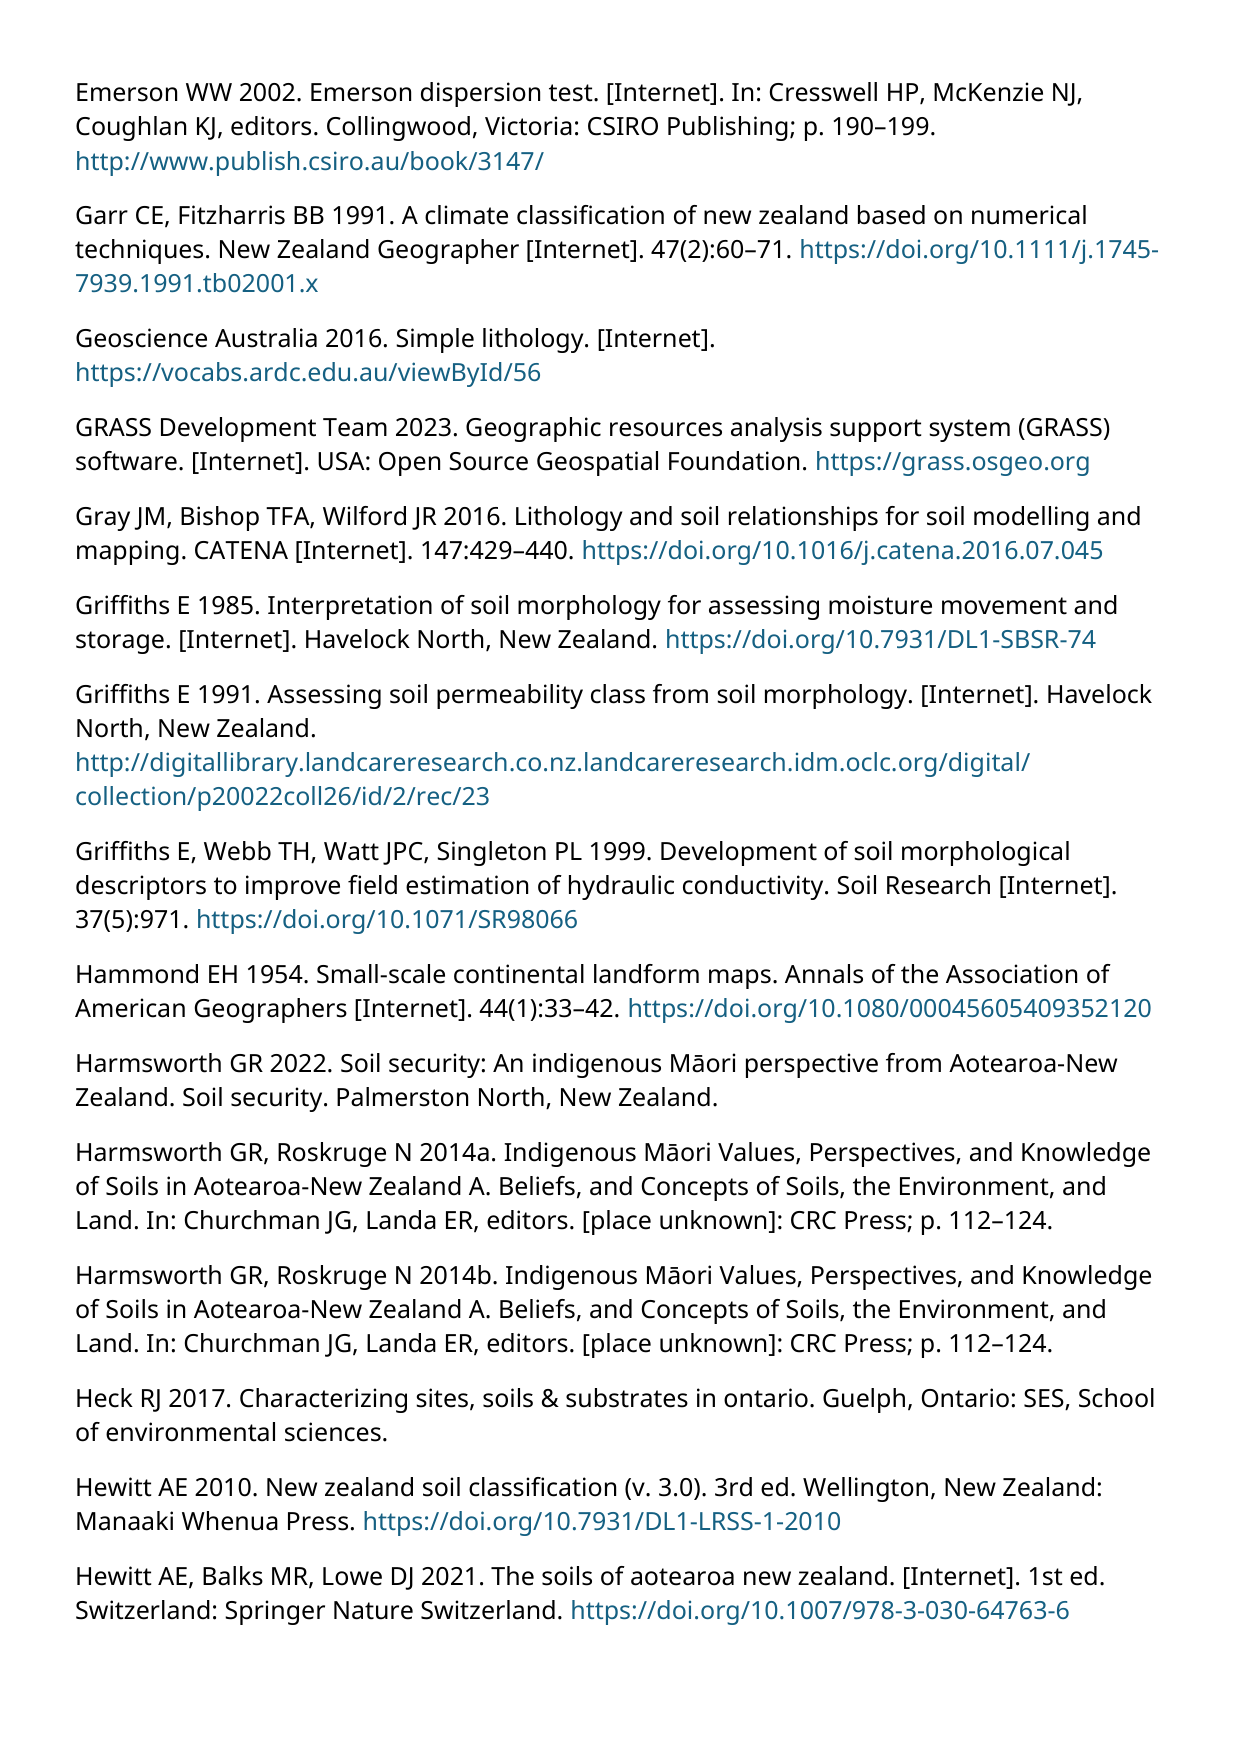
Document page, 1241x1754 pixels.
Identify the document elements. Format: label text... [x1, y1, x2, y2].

text Griffiths E 1985. Interpretation of soil morphology for assessing moisture movement and storage. [Internet]. Havelock North, New Zealand. https://doi.org/10.7931/DL1-SBSR-74 [75, 588, 1165, 656]
text Harmsworth GR, Roskruge N 2014a. Indigenous Māori Values, Perspectives, and Knowledge of Soils in Aotearoa-New Zealand A. Beliefs, and Concepts of Soils, the Environment, and Land. In: Churchman JG, Landa ER, editors. [place unknown]: CRC Press; p. 112–124. [75, 1135, 1165, 1237]
text Gray JM, Bishop TFA, Wilford JR 2016. Lithology and soil relationships for soil modelling and mapping. CATENA [Internet]. 147:429–440. https://doi.org/10.1016/j.catena.2016.07.045 [75, 499, 1165, 567]
text Griffiths E, Webb TH, Watt JPC, Singleton PL 1999. Development of soil morphological descriptors to improve field estimation of hydraulic conductivity. Soil Research [Internet]. 37(5):971. https://doi.org/10.1071/SR98066 [75, 834, 1165, 936]
text Hammond EH 1954. Small-scale continental landform maps. Annals of the Association of American Geographers [Internet]. 44(1):33–42. https://doi.org/10.1080/00045605409352120 [75, 957, 1165, 1025]
text Harmsworth GR 2022. Soil security: An indigenous Māori perspective from Aotearoa-New Zealand. Soil security. Palmerston North, New Zealand. [75, 1046, 1165, 1114]
text Griffiths E 1991. Assessing soil permeability class from soil morphology. [Internet]. Havelock North, New Zealand. http://digitallibrary.landcareresearch.co.nz.landcareresearch.idm.oclc.org/digital/collection/p20022coll26/id/2/rec/23 [75, 677, 1165, 813]
text Hewitt AE 2010. New zealand soil classification (v. 3.0). 3rd ed. Wellington, New Zealand: Manaaki Whenua Press. https://doi.org/10.7931/DL1-LRSS-1-2010 [75, 1470, 1165, 1538]
text GRASS Development Team 2023. Geographic resources analysis support system (GRASS) software. [Internet]. USA: Open Source Geospatial Foundation. https://grass.osgeo.org [75, 410, 1165, 478]
text Emerson WW 2002. Emerson dispersion test. [Internet]. In: Cresswell HP, McKenzie NJ, Coughlan KJ, editors. Collingwood, Victoria: CSIRO Publishing; p. 190–199. http://www.publish.csiro.au/book/3147/ [75, 75, 1165, 177]
text Geoscience Australia 2016. Simple lithology. [Internet]. https://vocabs.ardc.edu.au/viewById/56 [75, 321, 1165, 389]
text Harmsworth GR, Roskruge N 2014b. Indigenous Māori Values, Perspectives, and Knowledge of Soils in Aotearoa-New Zealand A. Beliefs, and Concepts of Soils, the Environment, and Land. In: Churchman JG, Landa ER, editors. [place unknown]: CRC Press; p. 112–124. [75, 1258, 1165, 1360]
text Garr CE, Fitzharris BB 1991. A climate classification of new zealand based on numerical techniques. New Zealand Geographer [Internet]. 47(2):60–71. https://doi.org/10.1111/j.1745-7939.1991.tb02001.x [75, 198, 1165, 300]
text Heck RJ 2017. Characterizing sites, soils & substrates in ontario. Guelph, Ontario: SES, School of environmental sciences. [75, 1381, 1165, 1449]
text Hewitt AE, Balks MR, Lowe DJ 2021. The soils of aotearoa new zealand. [Internet]. 1st ed. Switzerland: Springer Nature Switzerland. https://doi.org/10.1007/978-3-030-64763-6 [75, 1559, 1165, 1627]
